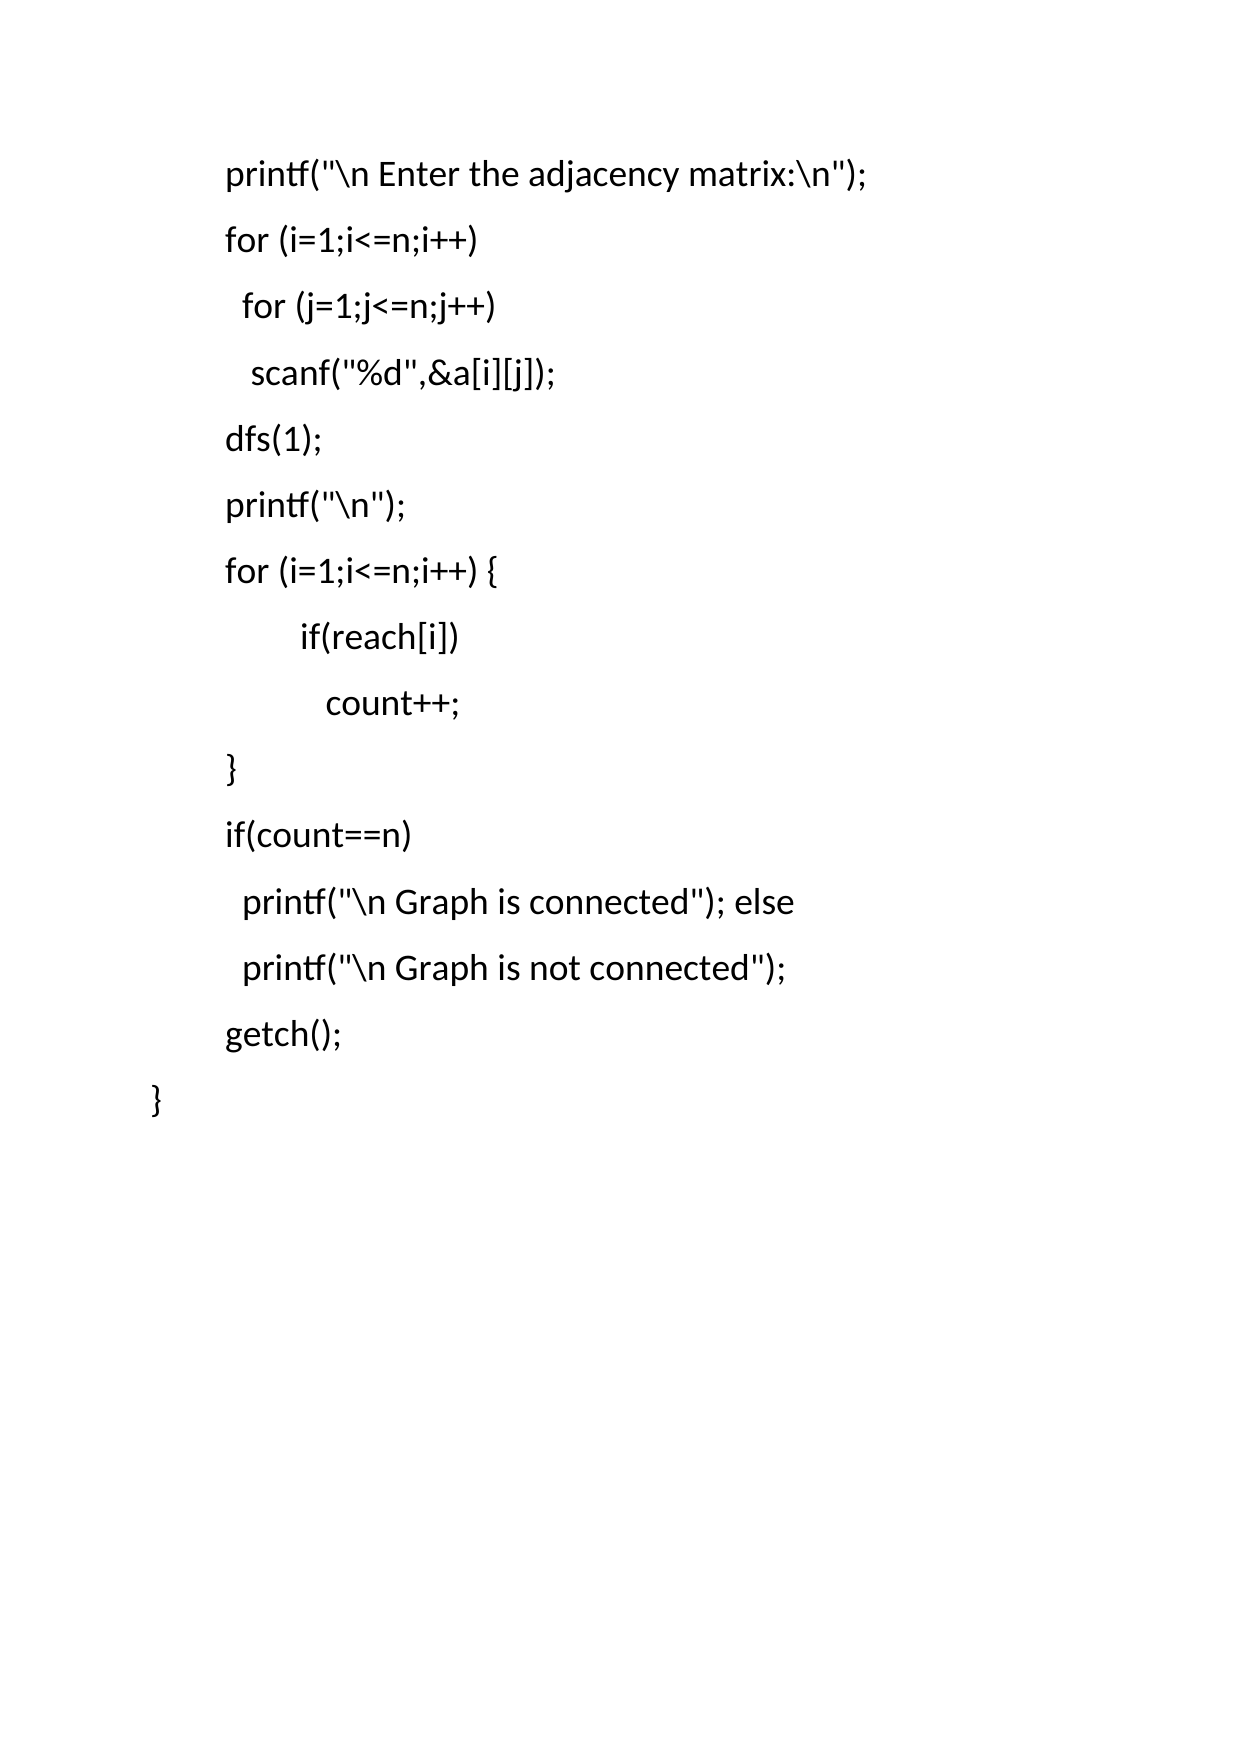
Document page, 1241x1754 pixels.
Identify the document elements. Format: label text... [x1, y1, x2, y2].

text } [150, 745, 1090, 791]
text if(reach[i]) [150, 613, 1090, 659]
text printf("\n"); [150, 481, 1090, 527]
text dfs(1); [150, 414, 1090, 460]
text count++; [150, 679, 1090, 725]
text printf("\n Graph is connected"); else [150, 878, 1090, 923]
text scanf("%d",&a[i][j]); [150, 348, 1090, 394]
text if(count==n) [150, 811, 1090, 857]
text for (i=1;i<=n;i++) [150, 216, 1090, 262]
text printf("\n Enter the adjacency matrix:\n"); [150, 150, 1090, 196]
text getch(); [150, 1010, 1090, 1056]
text for (j=1;j<=n;j++) [150, 282, 1090, 328]
text } [150, 1076, 1090, 1122]
text for (i=1;i<=n;i++) { [150, 547, 1090, 593]
text printf("\n Graph is not connected"); [150, 944, 1090, 989]
